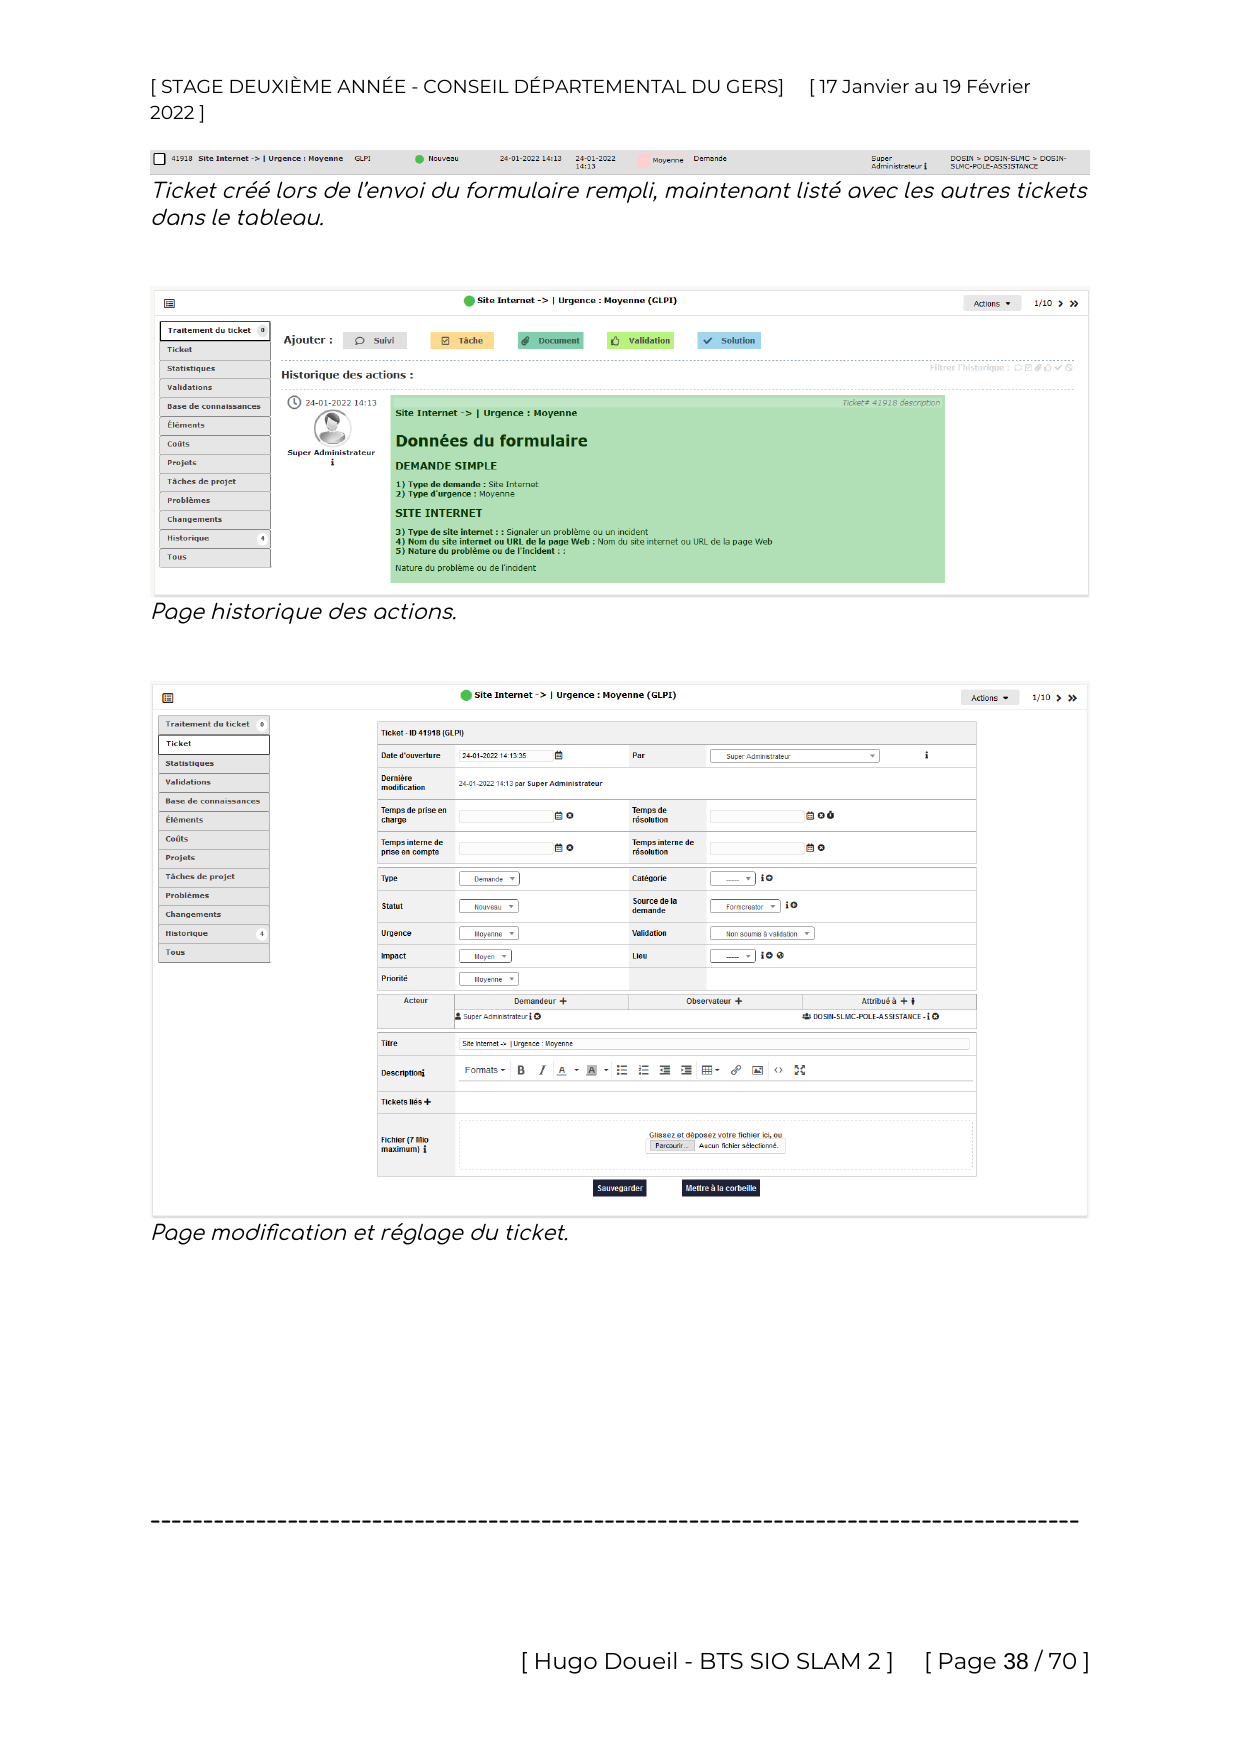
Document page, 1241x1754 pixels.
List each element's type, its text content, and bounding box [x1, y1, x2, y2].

text Page modification et réglage du ticket. [150, 1222, 1090, 1246]
text Page historique des actions. [150, 601, 1090, 624]
text Ticket créé lors de l’envoi du formulaire rempli, maintenant listé avec les autres tickets dans le tableau. [150, 180, 1090, 230]
picture [150, 286, 1091, 598]
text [150, 1505, 1090, 1535]
picture [150, 681, 1091, 1219]
picture [150, 150, 1091, 175]
